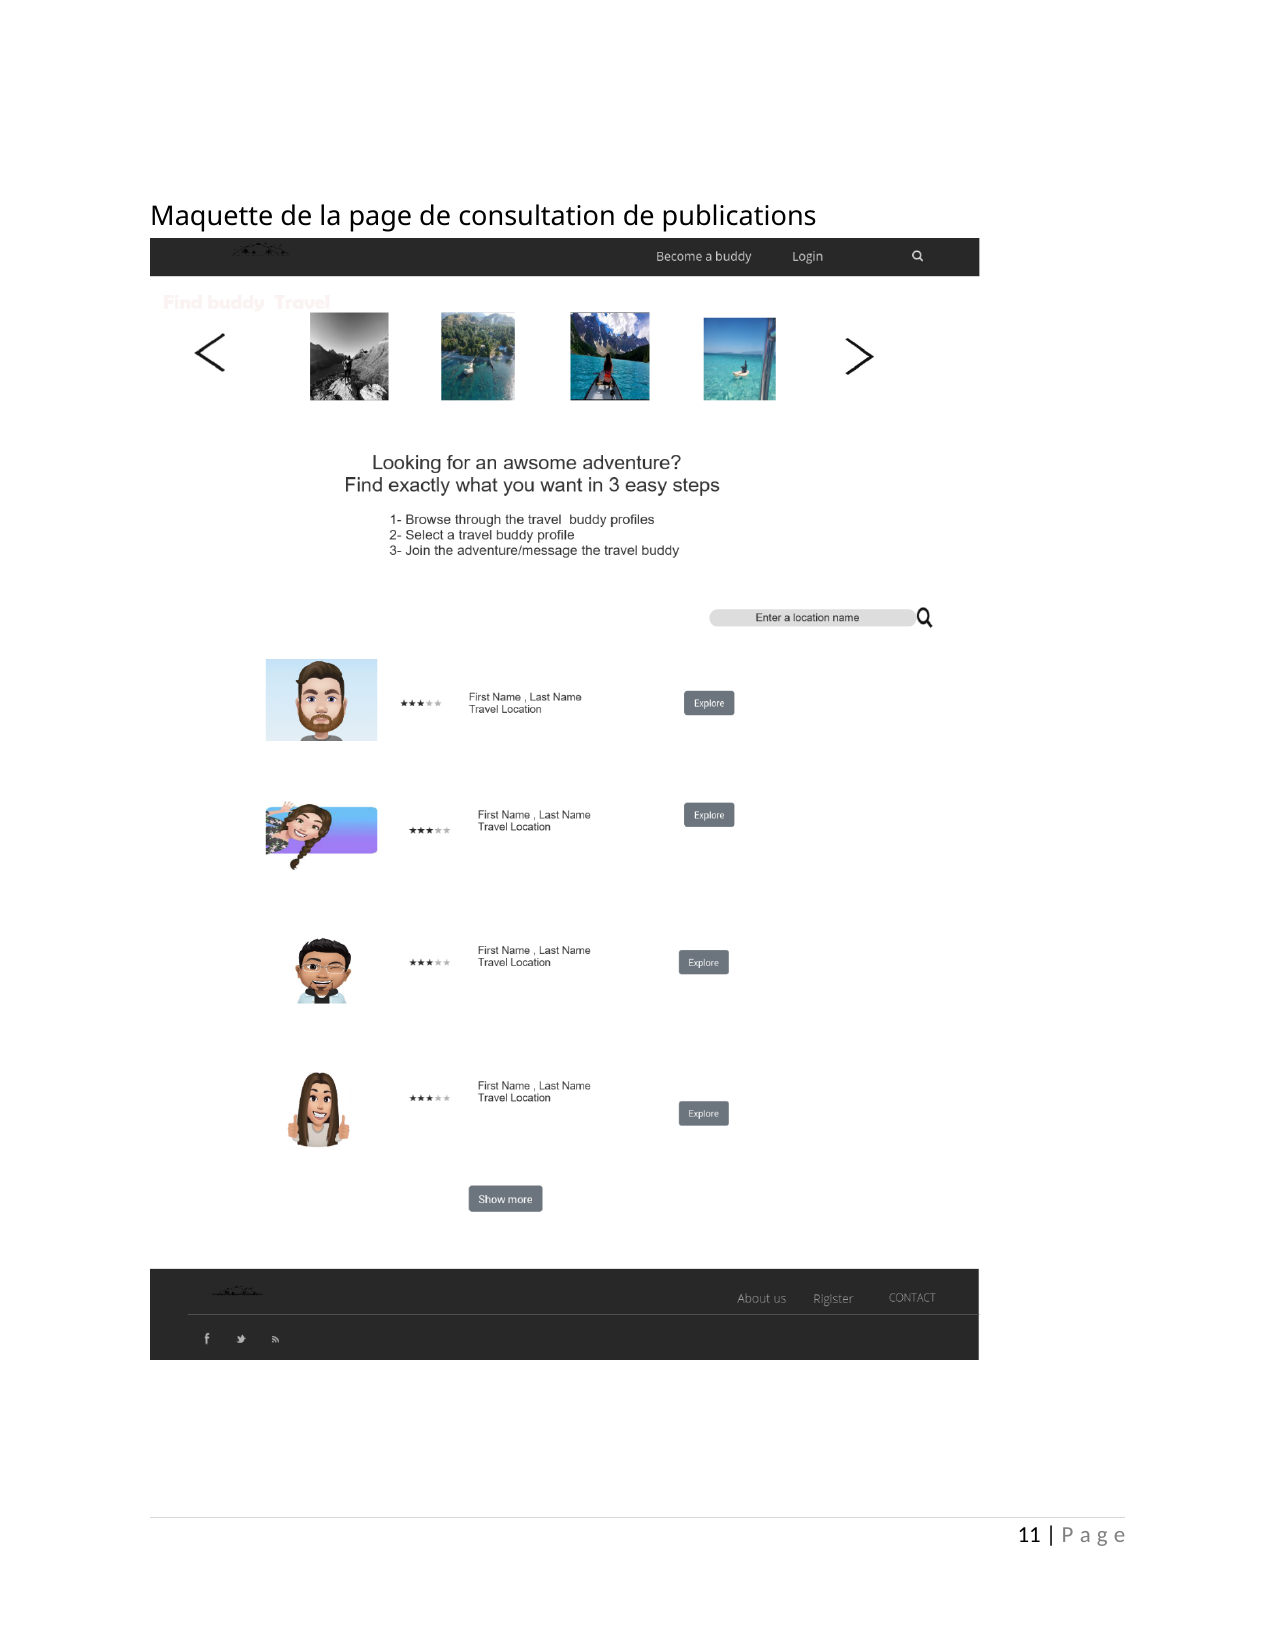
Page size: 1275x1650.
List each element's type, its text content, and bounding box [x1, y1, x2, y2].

picture [150, 238, 980, 1360]
subtitle Maquette de la page de consultation de publications [150, 197, 1125, 233]
